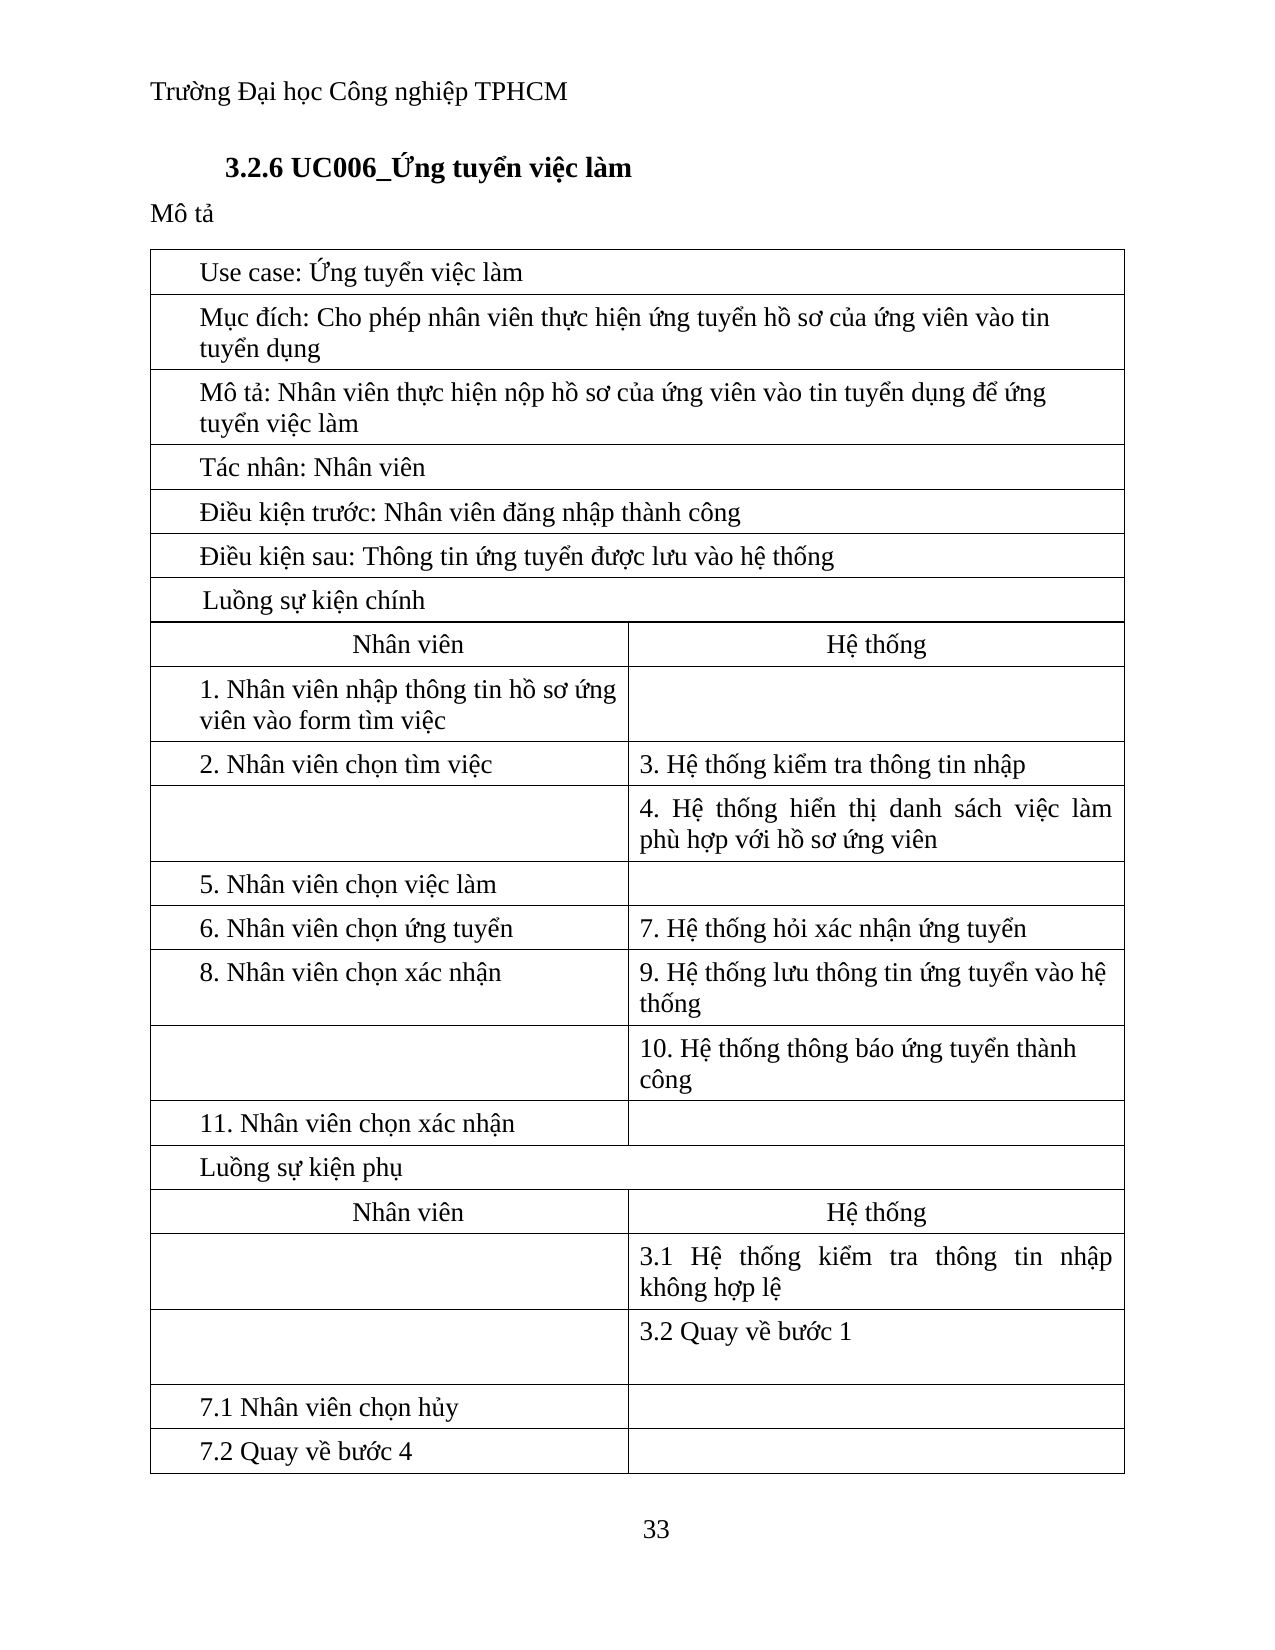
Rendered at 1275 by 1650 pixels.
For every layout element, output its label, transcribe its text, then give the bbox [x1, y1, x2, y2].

table_cell 3.1 Hệ thống kiểm tra thông tin nhập không hợp lệ [629, 1234, 1124, 1308]
table_cell Nhân viên [151, 623, 628, 666]
table_cell 4. Hệ thống hiển thị danh sách việc làm phù hợp với hồ sơ ứng viên [629, 786, 1124, 861]
table_cell Mô tả: Nhân viên thực hiện nộp hồ sơ của ứng viên vào tin tuyển dụng để ứng tuyển việc làm [151, 370, 1124, 444]
table_cell [629, 862, 1124, 905]
table_cell Điều kiện trước: Nhân viên đăng nhập thành công [151, 490, 1124, 533]
table_cell [629, 1429, 1124, 1472]
table_cell [151, 1310, 628, 1384]
table_cell 1. Nhân viên nhập thông tin hồ sơ ứng viên vào form tìm việc [151, 667, 628, 741]
table_cell 7.2 Quay về bước 4 [151, 1429, 628, 1472]
table_cell Hệ thống [629, 1190, 1124, 1233]
table_cell Mục đích: Cho phép nhân viên thực hiện ứng tuyển hồ sơ của ứng viên vào tin tuyển dụng [151, 295, 1124, 369]
table_cell Điều kiện sau: Thông tin ứng tuyển được lưu vào hệ thống [151, 534, 1124, 577]
table_cell [151, 1026, 628, 1100]
table_cell 8. Nhân viên chọn xác nhận [151, 950, 628, 1025]
table_cell [151, 786, 628, 861]
table_cell 2. Nhân viên chọn tìm việc [151, 742, 628, 785]
table_cell [151, 1234, 628, 1308]
table_cell 9. Hệ thống lưu thông tin ứng tuyển vào hệ thống [629, 950, 1124, 1025]
table_cell 7. Hệ thống hỏi xác nhận ứng tuyển [629, 906, 1124, 949]
table_header Use case: Ứng tuyển việc làm [151, 250, 1124, 293]
table_cell 11. Nhân viên chọn xác nhận [151, 1101, 628, 1144]
table_cell 3. Hệ thống kiểm tra thông tin nhập [629, 742, 1124, 785]
table_cell 5. Nhân viên chọn việc làm [151, 862, 628, 905]
subtitle UC006_Ứng tuyển việc làm [225, 150, 1125, 183]
table_cell Nhân viên [151, 1190, 628, 1233]
table_cell [629, 1101, 1124, 1144]
table_cell Luồng sự kiện phụ [151, 1146, 1124, 1189]
text Mô tả [150, 197, 1125, 228]
table_cell 7.1 Nhân viên chọn hủy [151, 1385, 628, 1428]
table_cell [629, 1385, 1124, 1428]
table_cell Hệ thống [629, 623, 1124, 666]
table_cell 3.2 Quay về bước 1 [629, 1310, 1124, 1384]
table_cell Tác nhân: Nhân viên [151, 445, 1124, 489]
table_cell 6. Nhân viên chọn ứng tuyển [151, 906, 628, 949]
table_cell [629, 667, 1124, 741]
table_cell Luồng sự kiện chính [151, 578, 1124, 621]
table_cell 10. Hệ thống thông báo ứng tuyển thành công [629, 1026, 1124, 1100]
